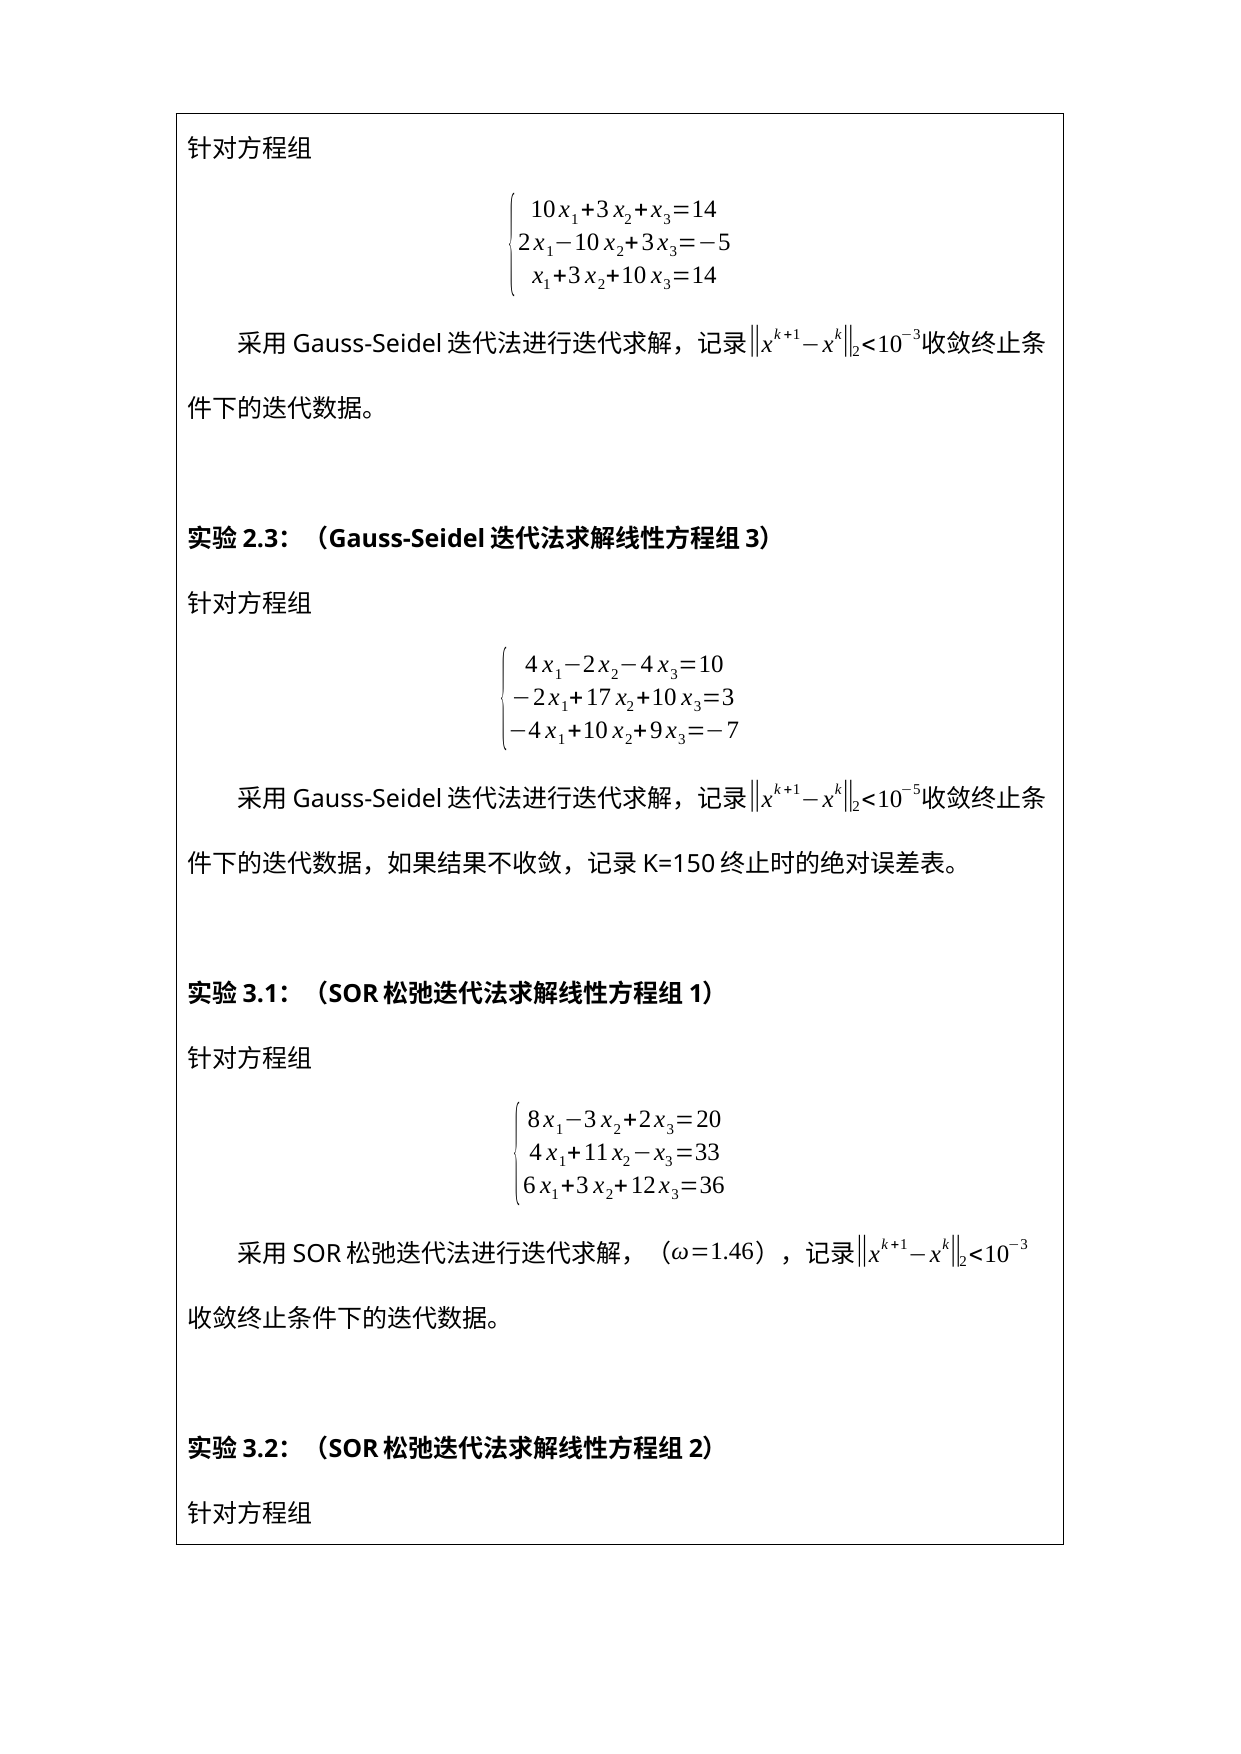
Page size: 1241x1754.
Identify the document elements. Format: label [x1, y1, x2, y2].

table_cell [177, 114, 1063, 1544]
